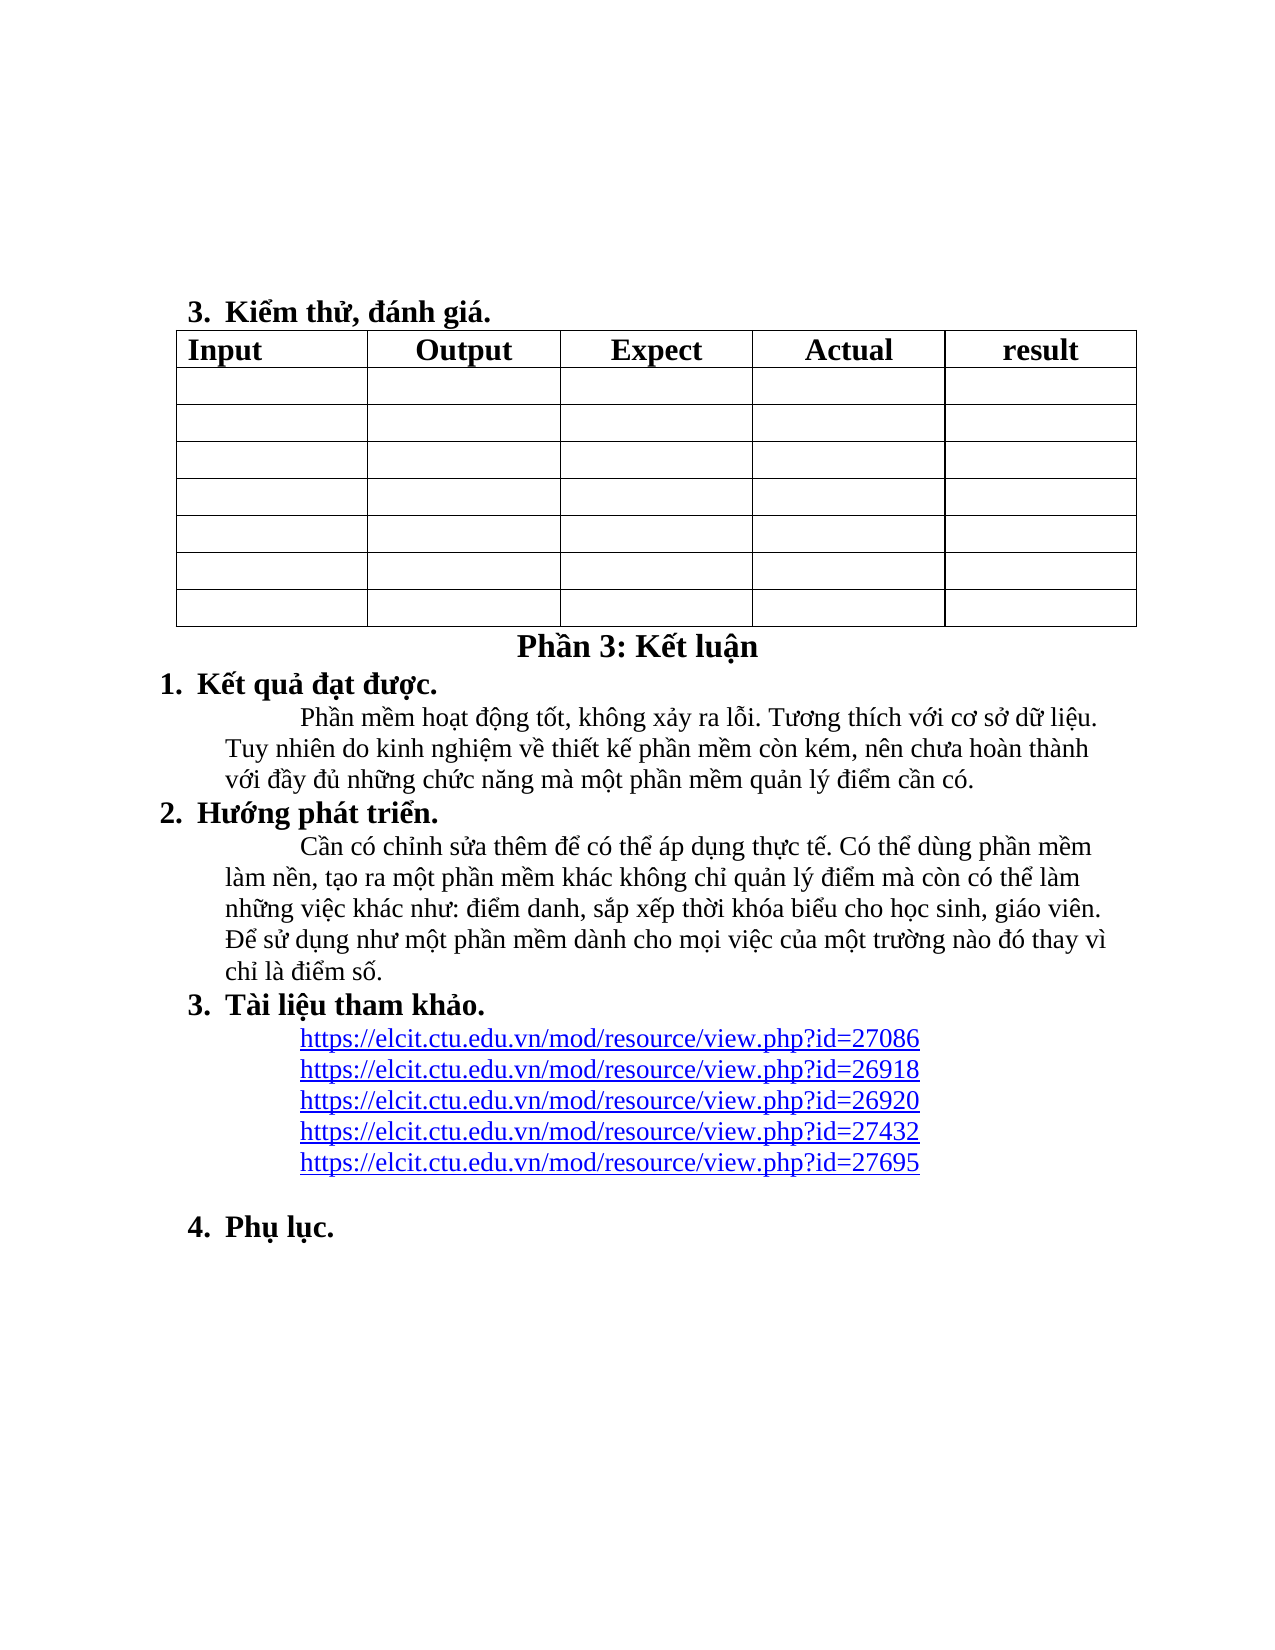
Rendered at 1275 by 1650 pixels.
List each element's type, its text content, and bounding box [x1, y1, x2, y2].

table_cell [753, 479, 944, 514]
table_cell [177, 405, 367, 441]
table_cell [368, 553, 560, 588]
subtitle Phần 3: Kết luận [150, 627, 1125, 665]
subtitle Phụ lục. [187, 1209, 1125, 1245]
table_cell [561, 553, 752, 588]
table_header Input [177, 331, 367, 367]
table_cell [368, 442, 560, 478]
table_cell [368, 590, 560, 626]
table_header Output [368, 331, 560, 367]
table_cell [561, 479, 752, 514]
table_cell [561, 368, 752, 404]
list https://elcit.ctu.edu.vn/mod/resource/view.php?id=27432 [300, 1115, 1125, 1146]
table_cell [946, 479, 1136, 514]
table_cell [946, 405, 1136, 441]
table_cell [368, 479, 560, 514]
table_cell [561, 405, 752, 441]
table_cell [946, 516, 1136, 552]
text Phần mềm hoạt động tốt, không xảy ra lỗi. Tương thích với cơ sở dữ liệu. Tuy nhiên do kinh nghiệm về thiết kế phần mềm còn kém, nên chưa hoàn thành với đầy đủ những chức năng mà một phần mềm quản lý điểm cần có. [225, 701, 1125, 794]
list https://elcit.ctu.edu.vn/mod/resource/view.php?id=26920 [300, 1084, 1125, 1115]
table_cell [753, 553, 944, 588]
table_cell [946, 442, 1136, 478]
table_cell [946, 553, 1136, 588]
table_cell [753, 516, 944, 552]
subtitle Kiểm thử, đánh giá. [187, 294, 1125, 330]
table_cell [177, 479, 367, 514]
table_cell [946, 368, 1136, 404]
subtitle Hướng phát triển. [159, 794, 1125, 830]
table_cell [368, 516, 560, 552]
table_cell [368, 368, 560, 404]
table_header Expect [561, 331, 752, 367]
table_cell [368, 405, 560, 441]
table_cell [753, 590, 944, 626]
table_cell [177, 590, 367, 626]
text Cần có chỉnh sửa thêm để có thể áp dụng thực tế. Có thể dùng phần mềm làm nền, tạo ra một phần mềm khác không chỉ quản lý điểm mà còn có thể làm những việc khác như: điểm danh, sắp xếp thời khóa biểu cho học sinh, giáo viên. Để sử dụng như một phần mềm dành cho mọi việc của một trường nào đó thay vì chỉ là điểm số. [225, 830, 1125, 986]
table_cell [561, 516, 752, 552]
table_header Actual [753, 331, 944, 367]
table_cell [177, 442, 367, 478]
list https://elcit.ctu.edu.vn/mod/resource/view.php?id=26918 [300, 1053, 1125, 1084]
list https://elcit.ctu.edu.vn/mod/resource/view.php?id=27695 [300, 1146, 1125, 1178]
table_cell [946, 590, 1136, 626]
subtitle Tài liệu tham khảo. [187, 986, 1125, 1022]
table_cell [753, 368, 944, 404]
table_cell [177, 368, 367, 404]
list https://elcit.ctu.edu.vn/mod/resource/view.php?id=27086 [300, 1022, 1125, 1053]
table_cell [753, 405, 944, 441]
table_cell [177, 516, 367, 552]
table_cell [177, 553, 367, 588]
subtitle Kết quả đạt được. [159, 665, 1125, 701]
table_cell [561, 590, 752, 626]
table_header result [946, 331, 1136, 367]
table_cell [753, 442, 944, 478]
table_cell [561, 442, 752, 478]
